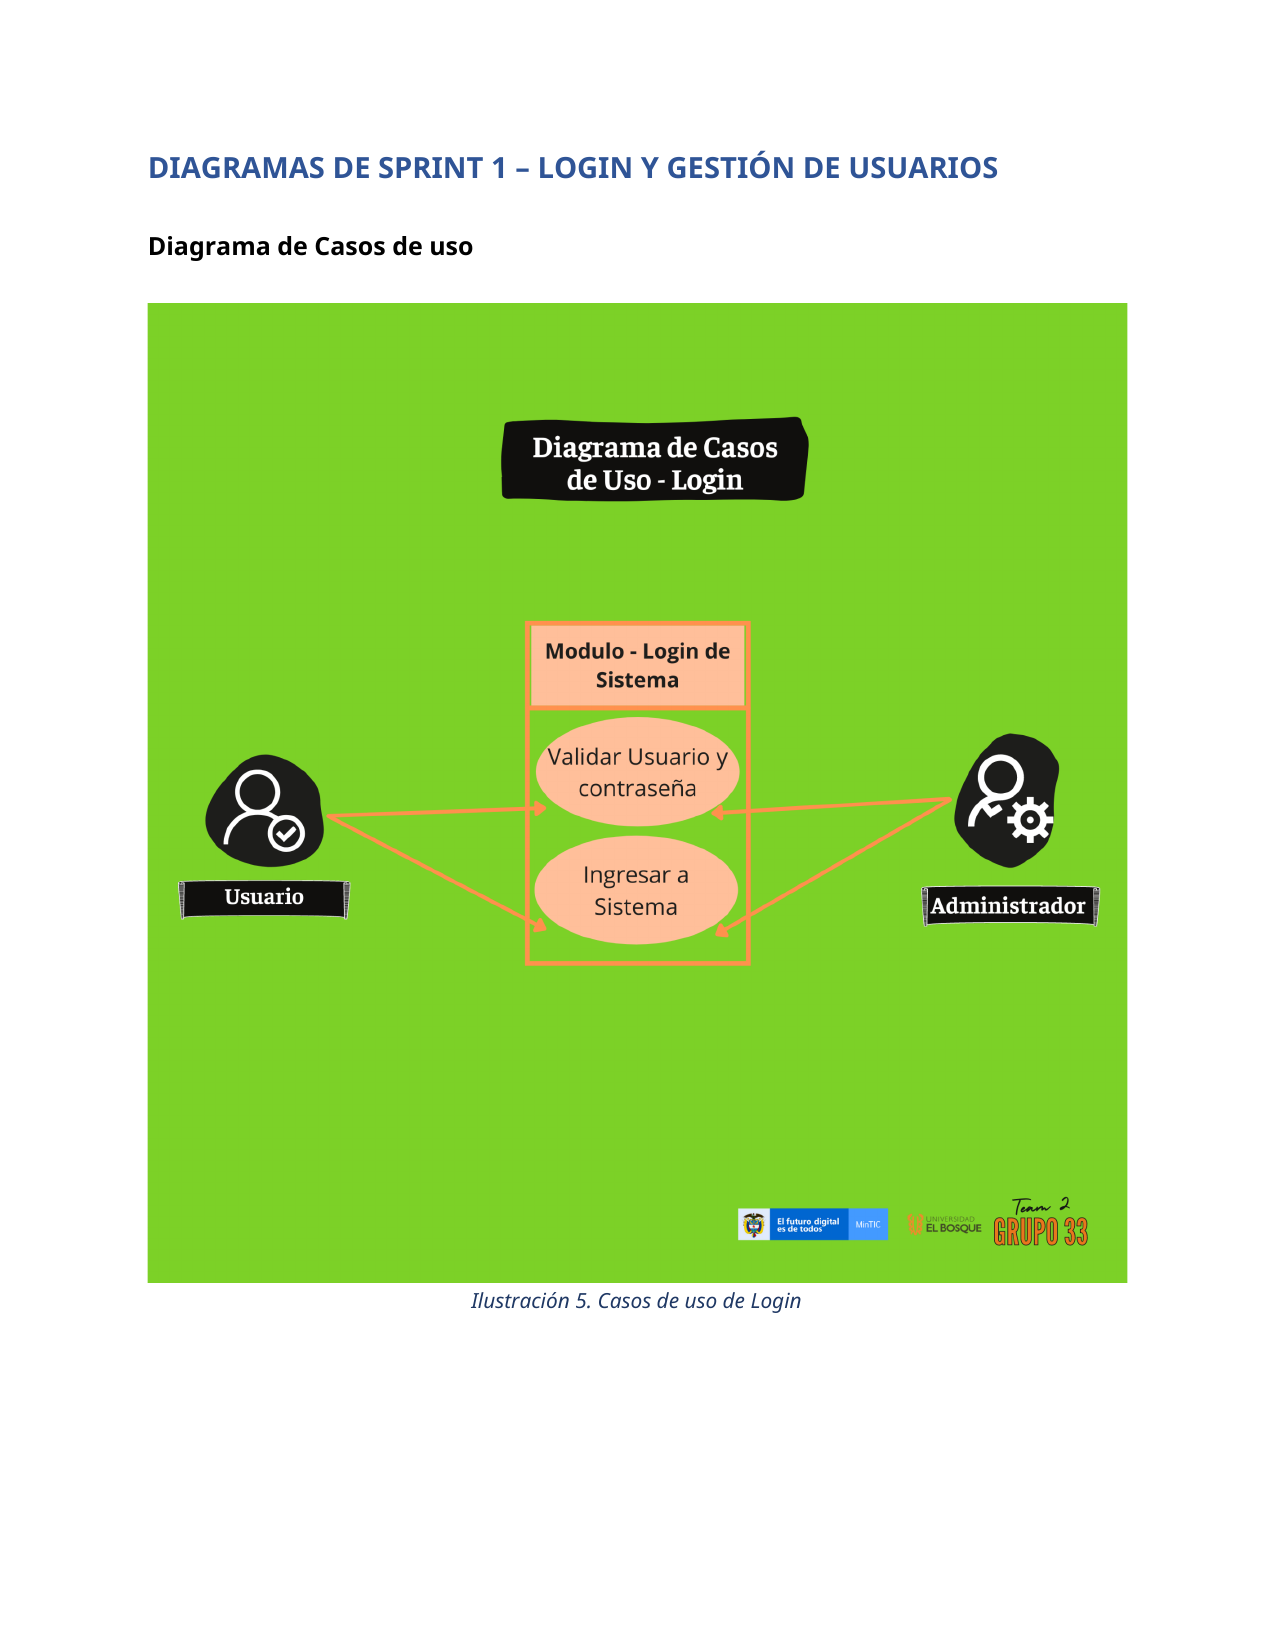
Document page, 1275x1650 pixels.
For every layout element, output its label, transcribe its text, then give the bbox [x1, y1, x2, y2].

subtitle Diagramas de sprint 1 – login y gestión de usuarios [148, 148, 1127, 187]
subtitle Diagrama de Casos de uso [148, 229, 1127, 263]
picture [147, 303, 1128, 1283]
text Ilustración 5. Casos de uso de Login [148, 1286, 1127, 1314]
